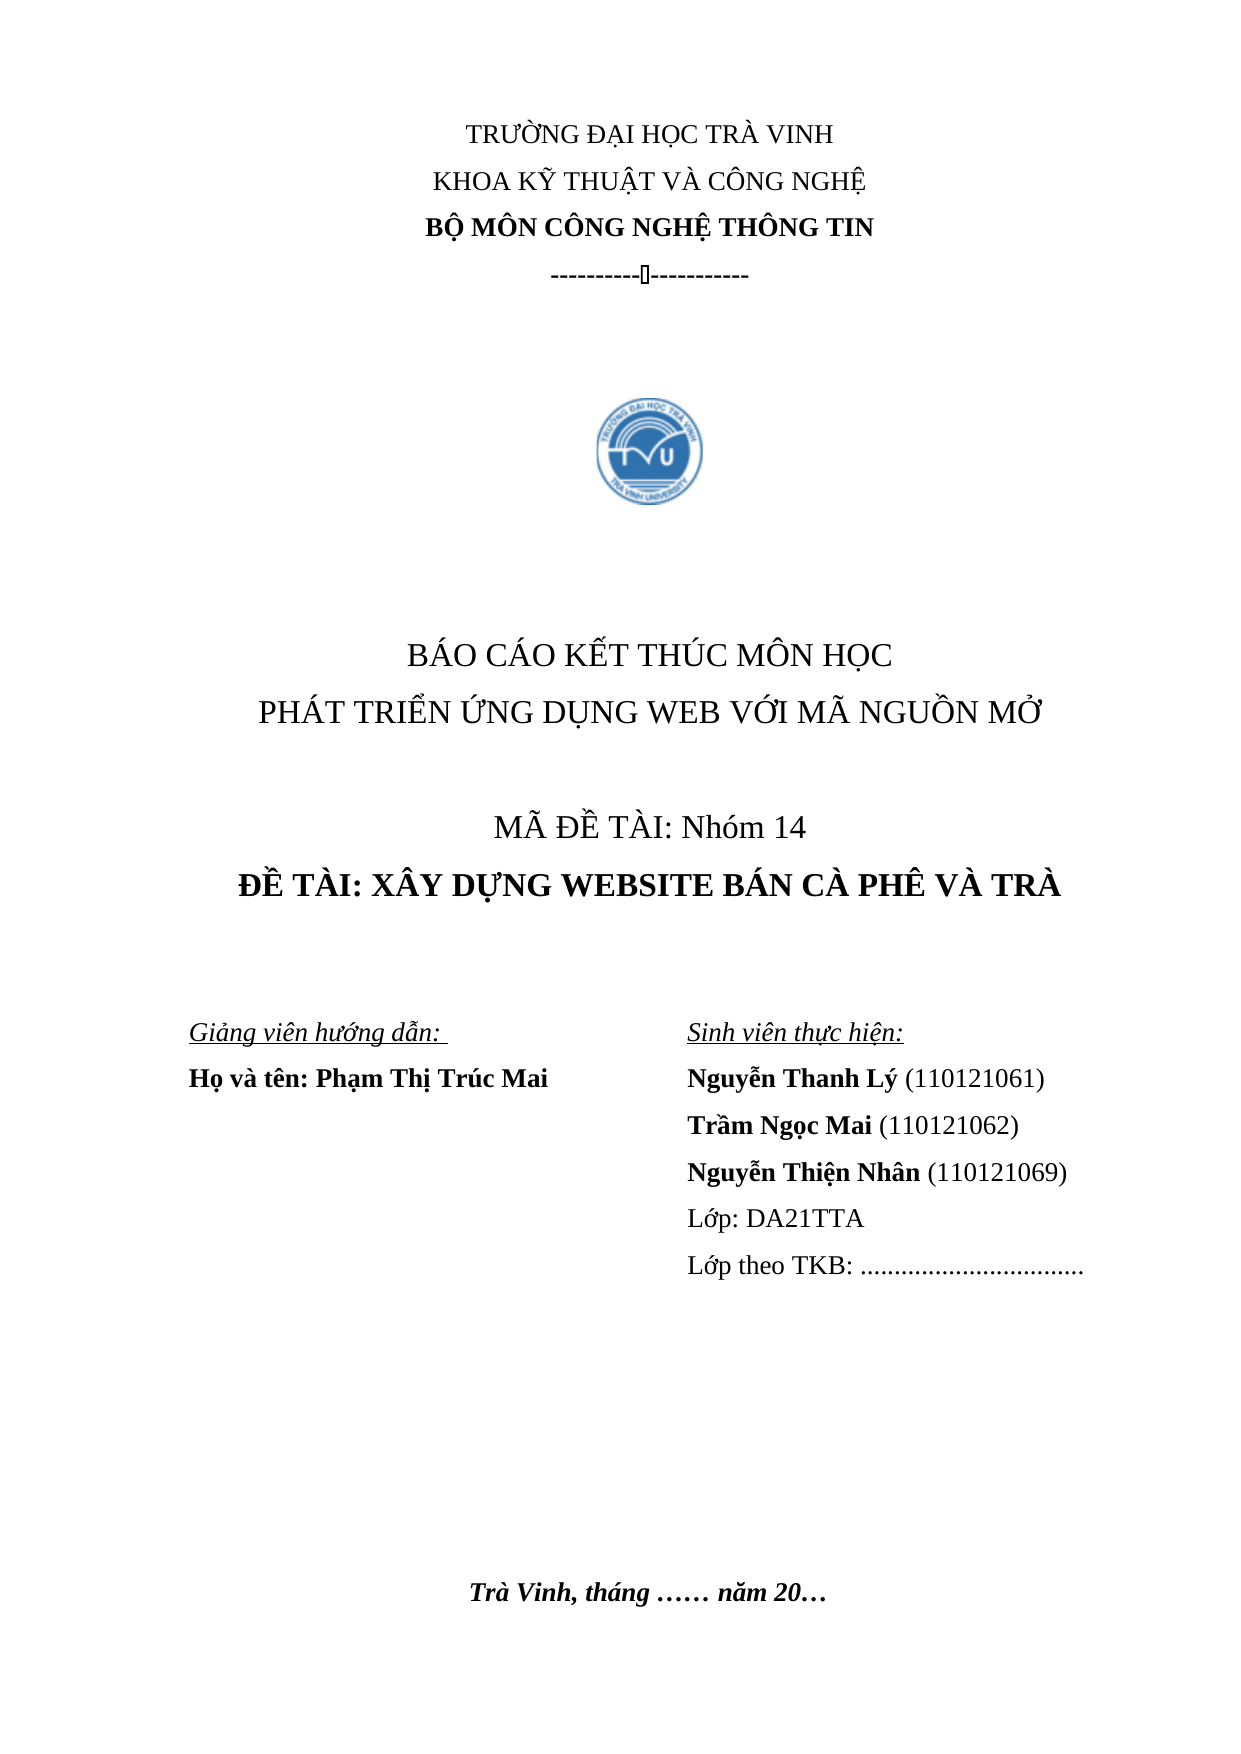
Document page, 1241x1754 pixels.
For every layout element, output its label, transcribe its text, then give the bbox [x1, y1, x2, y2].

table_header Sinh viên thực hiện: Nguyễn Thanh Lý (110121061) Trầm Ngọc Mai (110121062) Nguyễn Thiện Nhân (110121069) Lớp: DA21TTA Lớp theo TKB: [676, 1016, 1119, 1343]
text BỘ MÔN CÔNG NGHỆ THÔNG TIN [177, 211, 1122, 243]
text Trà Vinh, tháng …… năm 20… [177, 1576, 1122, 1607]
text BÁO CÁO KẾT THÚC MÔN HỌC [177, 635, 1122, 673]
picture [596, 398, 703, 505]
text ĐỀ TÀI: XÂY DỰNG WEBSITE BÁN CÀ PHÊ VÀ TRÀ [177, 865, 1122, 903]
text KHOA KỸ THUẬT VÀ CÔNG NGHỆ [177, 165, 1122, 196]
text --------------------- [177, 258, 1122, 289]
text PHÁT TRIỂN ỨNG DỤNG WEB VỚI MÃ NGUỒN MỞ [177, 693, 1122, 731]
text MÃ ĐỀ TÀI: Nhóm 14 [177, 808, 1122, 846]
table_header Giảng viên hướng dẫn: Họ và tên: Phạm Thị Trúc Mai [177, 1016, 676, 1343]
text TRƯỜNG ĐẠI HỌC TRÀ VINH [177, 118, 1122, 149]
